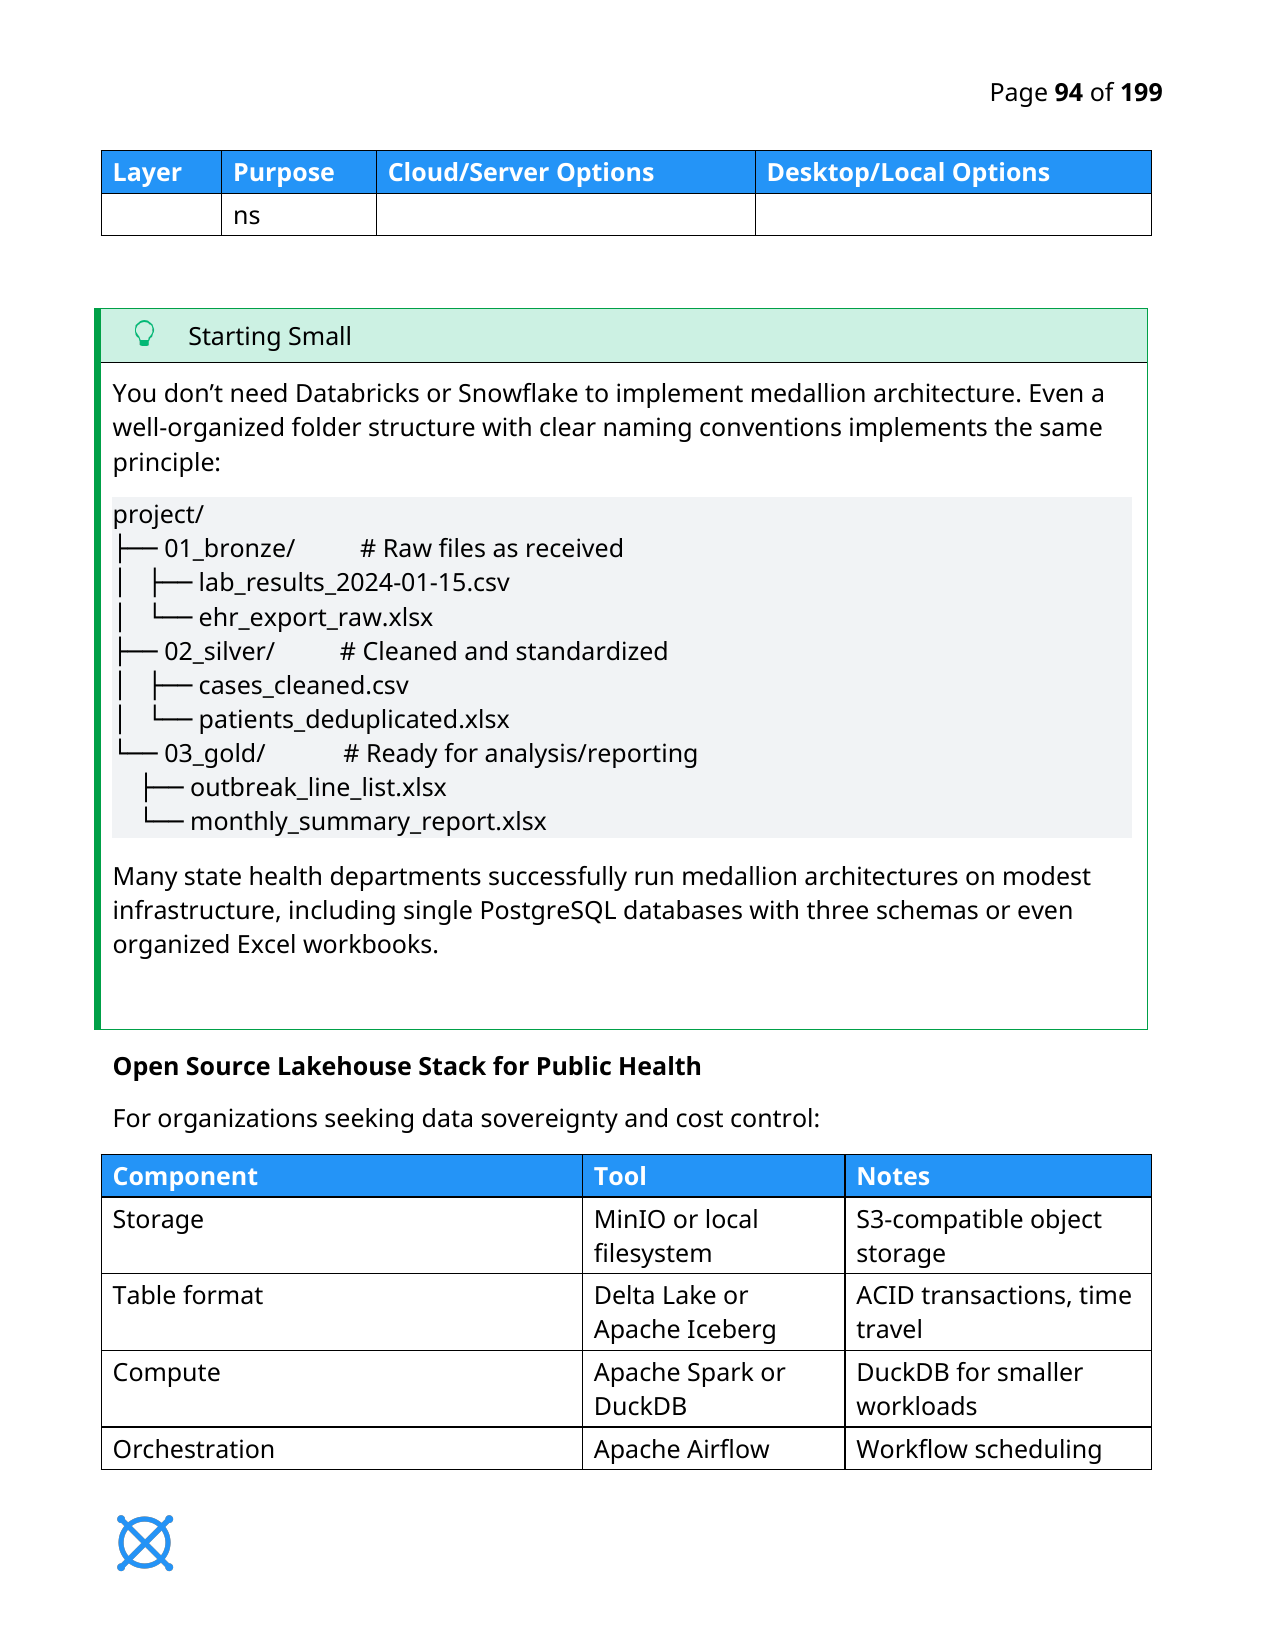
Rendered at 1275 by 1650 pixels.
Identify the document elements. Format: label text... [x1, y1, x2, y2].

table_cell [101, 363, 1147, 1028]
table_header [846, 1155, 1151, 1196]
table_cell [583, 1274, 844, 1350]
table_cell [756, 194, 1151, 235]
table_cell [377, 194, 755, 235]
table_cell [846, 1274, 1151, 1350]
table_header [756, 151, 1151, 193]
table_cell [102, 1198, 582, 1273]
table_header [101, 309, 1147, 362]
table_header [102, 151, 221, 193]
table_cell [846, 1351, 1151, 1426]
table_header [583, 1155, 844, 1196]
text Open Source Lakehouse Stack for Public Health [112, 1048, 1162, 1082]
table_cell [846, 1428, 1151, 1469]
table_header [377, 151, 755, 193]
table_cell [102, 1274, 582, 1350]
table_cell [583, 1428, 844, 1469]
text For organizations seeking data sovereignty and cost control: [112, 1101, 1162, 1135]
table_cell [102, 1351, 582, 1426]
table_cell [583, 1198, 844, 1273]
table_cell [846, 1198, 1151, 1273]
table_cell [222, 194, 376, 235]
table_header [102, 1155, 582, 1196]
picture [131, 320, 157, 346]
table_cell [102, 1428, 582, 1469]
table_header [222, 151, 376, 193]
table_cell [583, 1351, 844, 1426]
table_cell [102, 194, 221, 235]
picture [112, 1511, 177, 1575]
